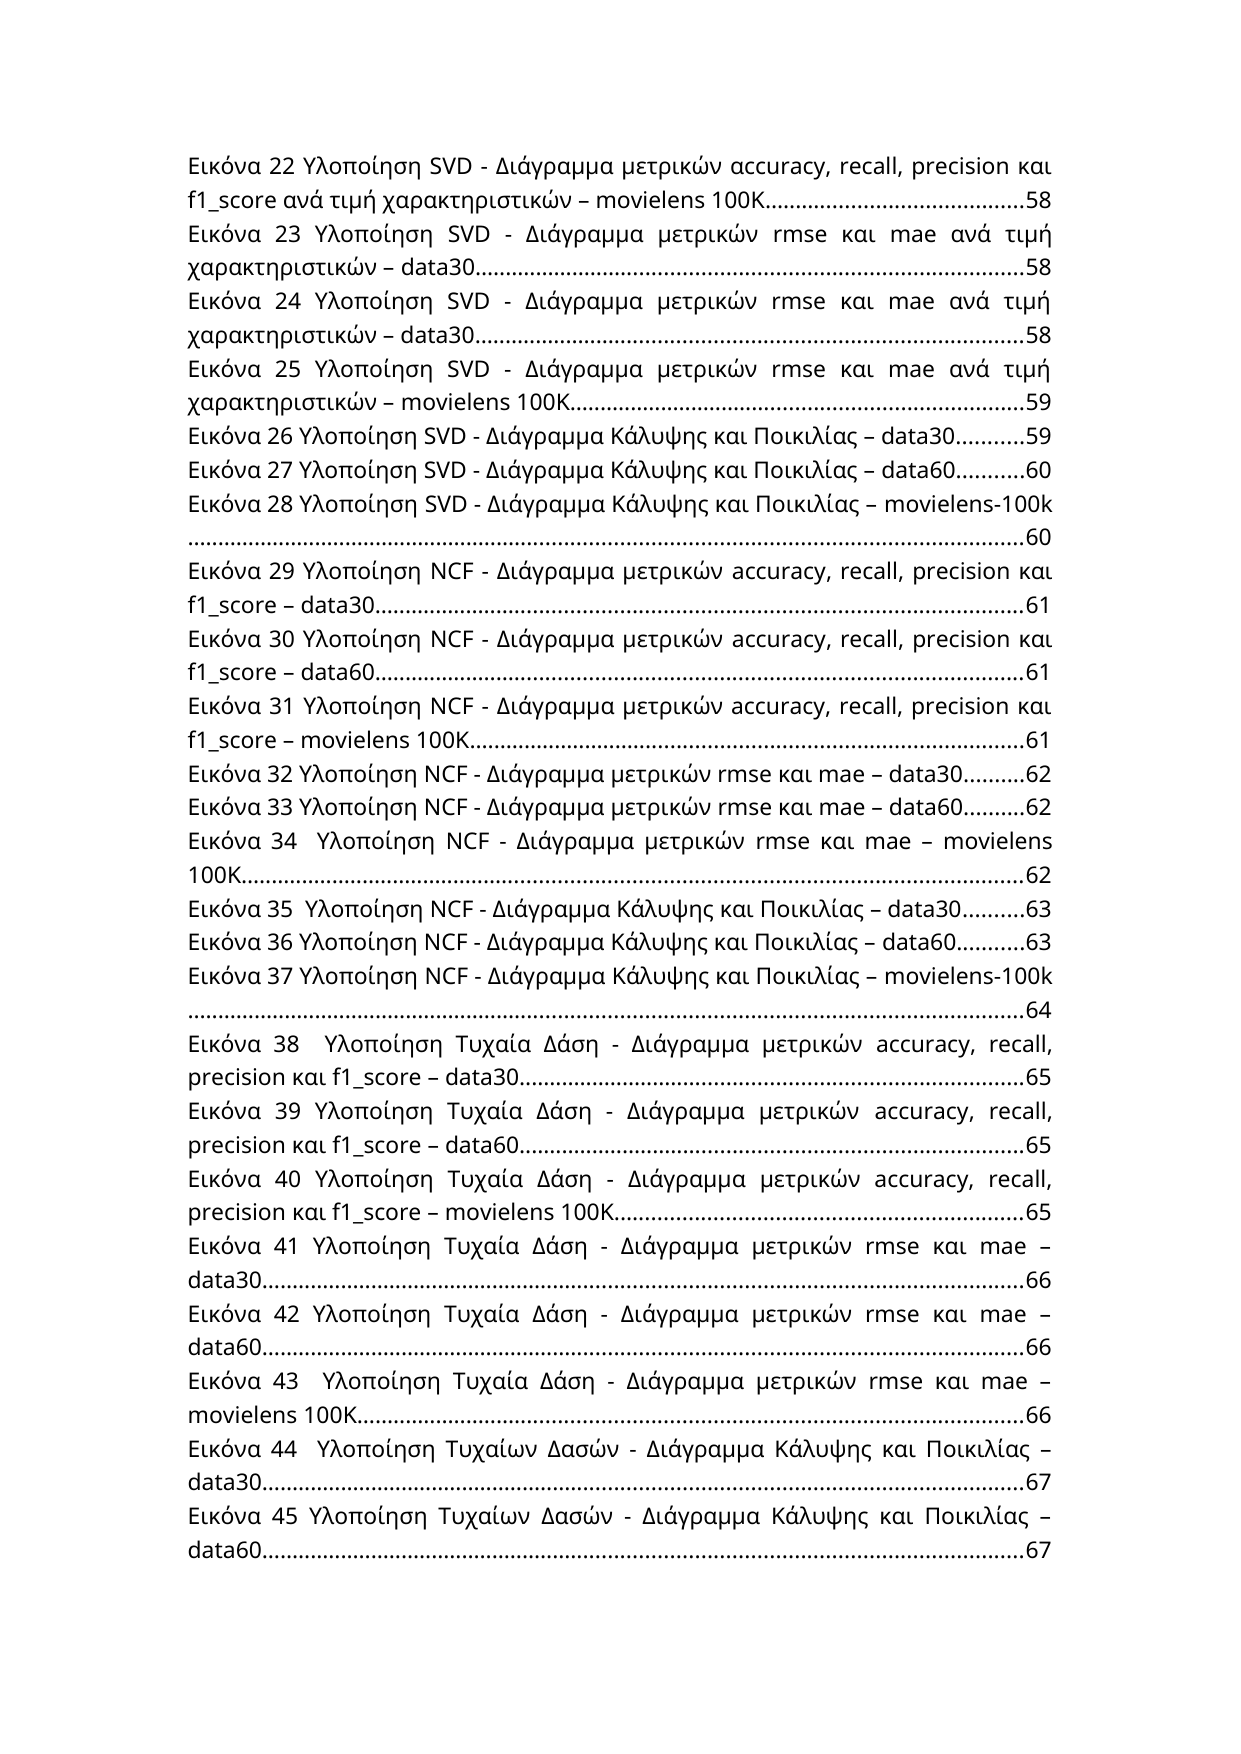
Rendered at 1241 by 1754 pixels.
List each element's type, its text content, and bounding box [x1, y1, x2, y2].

text Εικόνα 35 Υλοποίηση NCF - Διάγραμμα Κάλυψης και Ποικιλίας – data30 63 [187, 892, 1053, 924]
text Εικόνα 24 Υλοποίηση SVD - Διάγραμμα μετρικών rmse και mae ανά τιμή χαρακτηριστικών – data30 58 [187, 285, 1053, 350]
text Εικόνα 43 Υλοποίηση Τυχαία Δάση - Διάγραμμα μετρικών rmse και mae – movielens 100K 66 [187, 1365, 1053, 1430]
text Εικόνα 34 Υλοποίηση NCF - Διάγραμμα μετρικών rmse και mae – movielens 100K 62 [187, 825, 1053, 890]
text Εικόνα 38 Υλοποίηση Τυχαία Δάση - Διάγραμμα μετρικών accuracy, recall, precision και f1_score – data30 65 [187, 1027, 1053, 1092]
text Εικόνα 30 Υλοποίηση NCF - Διάγραμμα μετρικών accuracy, recall, precision και f1_score – data60 61 [187, 622, 1053, 687]
text Εικόνα 42 Υλοποίηση Τυχαία Δάση - Διάγραμμα μετρικών rmse και mae – data60 66 [187, 1297, 1053, 1362]
text Εικόνα 25 Υλοποίηση SVD - Διάγραμμα μετρικών rmse και mae ανά τιμή χαρακτηριστικών – movielens 100K 59 [187, 352, 1053, 417]
text Εικόνα 29 Υλοποίηση NCF - Διάγραμμα μετρικών accuracy, recall, precision και f1_score – data30 61 [187, 555, 1053, 620]
text Εικόνα 36 Υλοποίηση NCF - Διάγραμμα Κάλυψης και Ποικιλίας – data60 63 [187, 926, 1053, 957]
text Εικόνα 40 Υλοποίηση Τυχαία Δάση - Διάγραμμα μετρικών accuracy, recall, precision και f1_score – movielens 100K 65 [187, 1162, 1053, 1227]
text Εικόνα 27 Υλοποίηση SVD - Διάγραμμα Κάλυψης και Ποικιλίας – data60 60 [187, 454, 1053, 485]
text Εικόνα 23 Υλοποίηση SVD - Διάγραμμα μετρικών rmse και mae ανά τιμή χαρακτηριστικών – data30 58 [187, 217, 1053, 282]
text Εικόνα 33 Υλοποίηση NCF - Διάγραμμα μετρικών rmse και mae – data60 62 [187, 791, 1053, 822]
text Εικόνα 41 Υλοποίηση Τυχαία Δάση - Διάγραμμα μετρικών rmse και mae – data30 66 [187, 1230, 1053, 1295]
text Εικόνα 22 Υλοποίηση SVD - Διάγραμμα μετρικών αccuracy, recall, precision και f1_score ανά τιμή χαρακτηριστικών – movielens 100K 58 [187, 150, 1053, 215]
text Εικόνα 26 Υλοποίηση SVD - Διάγραμμα Κάλυψης και Ποικιλίας – data30 59 [187, 420, 1053, 451]
text Εικόνα 44 Υλοποίηση Τυχαίων Δασών - Διάγραμμα Κάλυψης και Ποικιλίας – data30 67 [187, 1432, 1053, 1497]
text Εικόνα 32 Υλοποίηση NCF - Διάγραμμα μετρικών rmse και mae – data30 62 [187, 757, 1053, 789]
text Εικόνα 28 Υλοποίηση SVD - Διάγραμμα Κάλυψης και Ποικιλίας – movielens-100k 60 [187, 487, 1053, 552]
text Εικόνα 45 Υλοποίηση Τυχαίων Δασών - Διάγραμμα Κάλυψης και Ποικιλίας – data60 67 [187, 1500, 1053, 1565]
text Εικόνα 39 Υλοποίηση Τυχαία Δάση - Διάγραμμα μετρικών accuracy, recall, precision και f1_score – data60 65 [187, 1095, 1053, 1160]
text Εικόνα 37 Υλοποίηση NCF - Διάγραμμα Κάλυψης και Ποικιλίας – movielens-100k 64 [187, 960, 1053, 1025]
text Εικόνα 31 Υλοποίηση NCF - Διάγραμμα μετρικών accuracy, recall, precision και f1_score – movielens 100K 61 [187, 690, 1053, 755]
